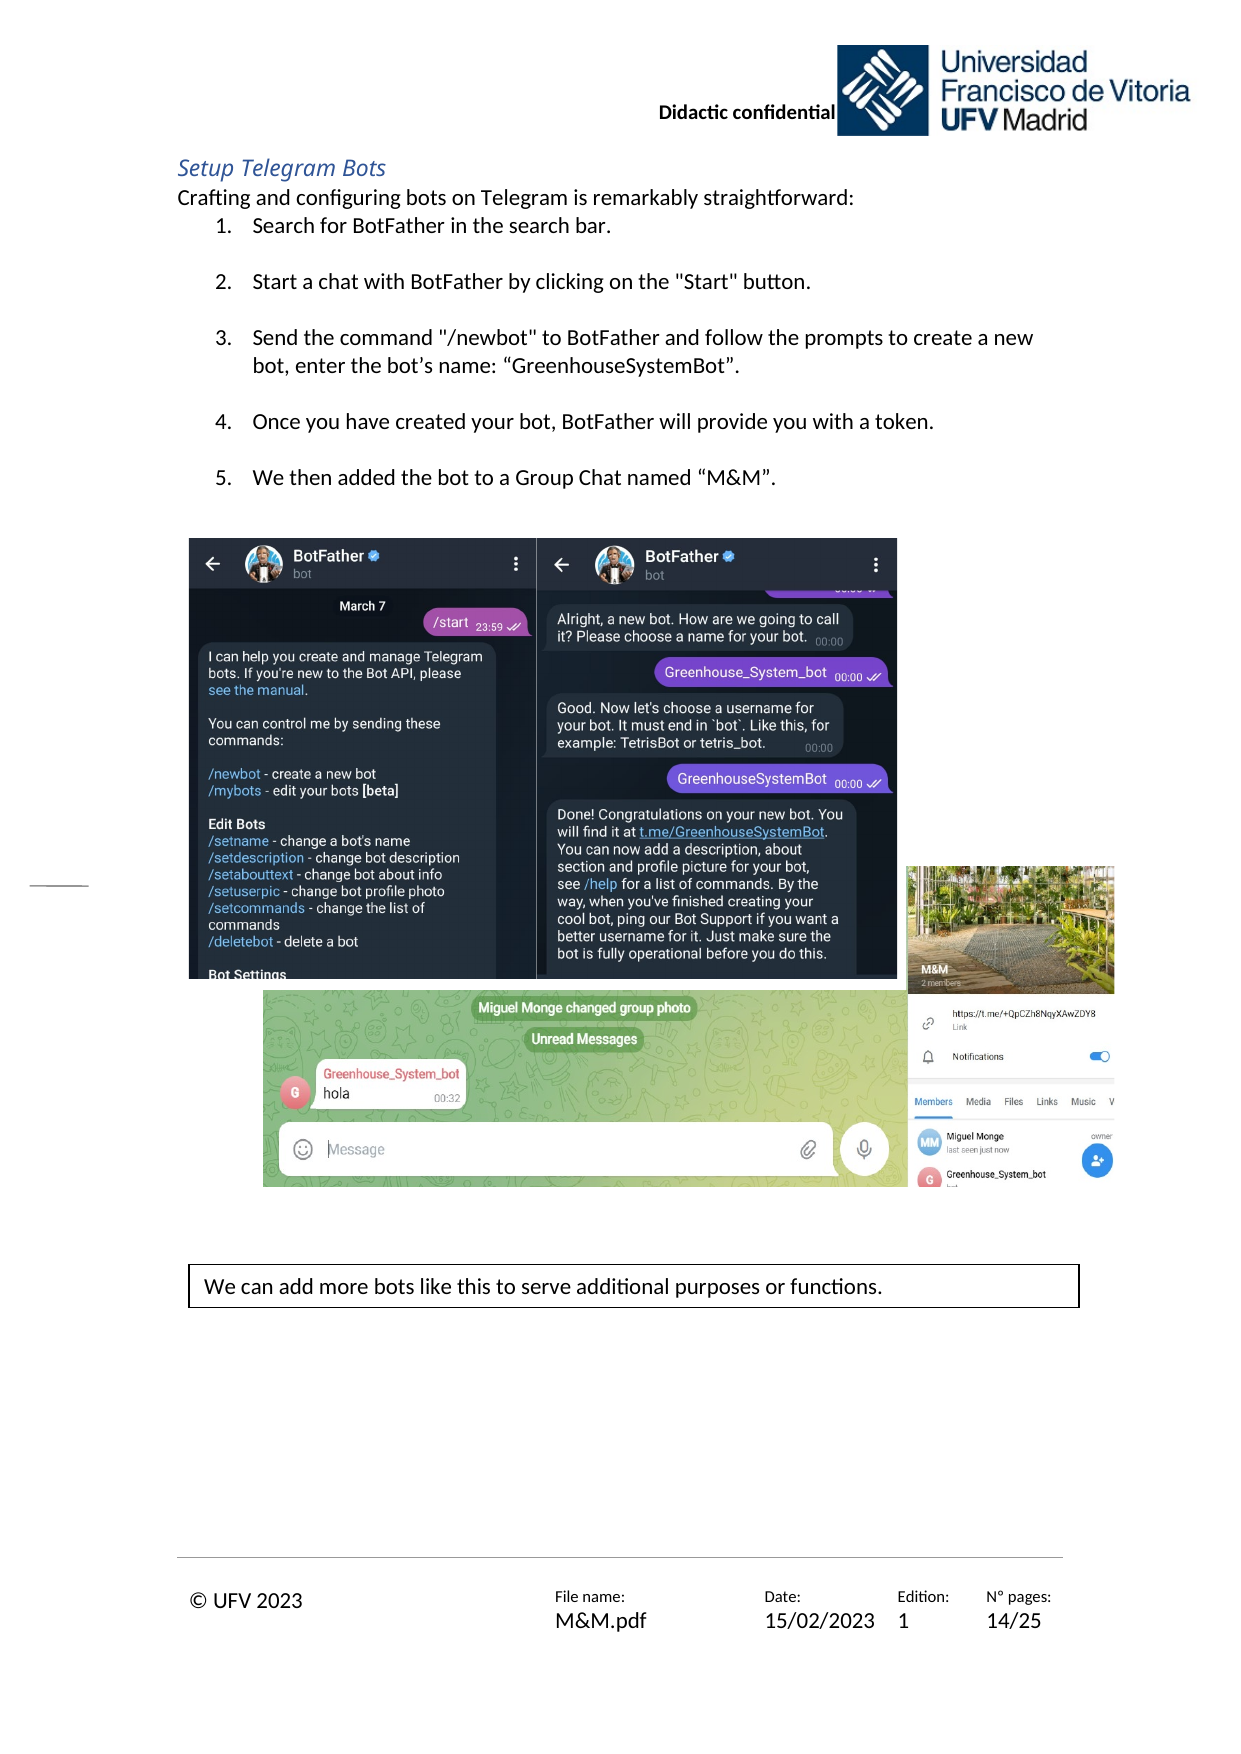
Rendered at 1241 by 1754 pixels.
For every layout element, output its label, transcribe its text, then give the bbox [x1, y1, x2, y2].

picture [188, 538, 898, 979]
subtitle Setup Telegram Bots [177, 152, 1063, 183]
list Search for BotFather in the search bar. [215, 211, 1063, 239]
list We then added the bot to a Group Chat named “M&M”. [215, 463, 1063, 491]
list Send the command "/newbot" to BotFather and follow the prompts to create a new bot, enter the bot’s name: “GreenhouseSystemBot”. [215, 323, 1063, 379]
picture [263, 866, 1115, 1187]
text Crafting and configuring bots on Telegram is remarkably straightforward: [177, 183, 1063, 211]
list Once you have created your bot, BotFather will provide you with a token. [215, 407, 1063, 435]
list Start a chat with BotFather by clicking on the "Start" button. [215, 267, 1063, 295]
picture [837, 45, 1213, 136]
